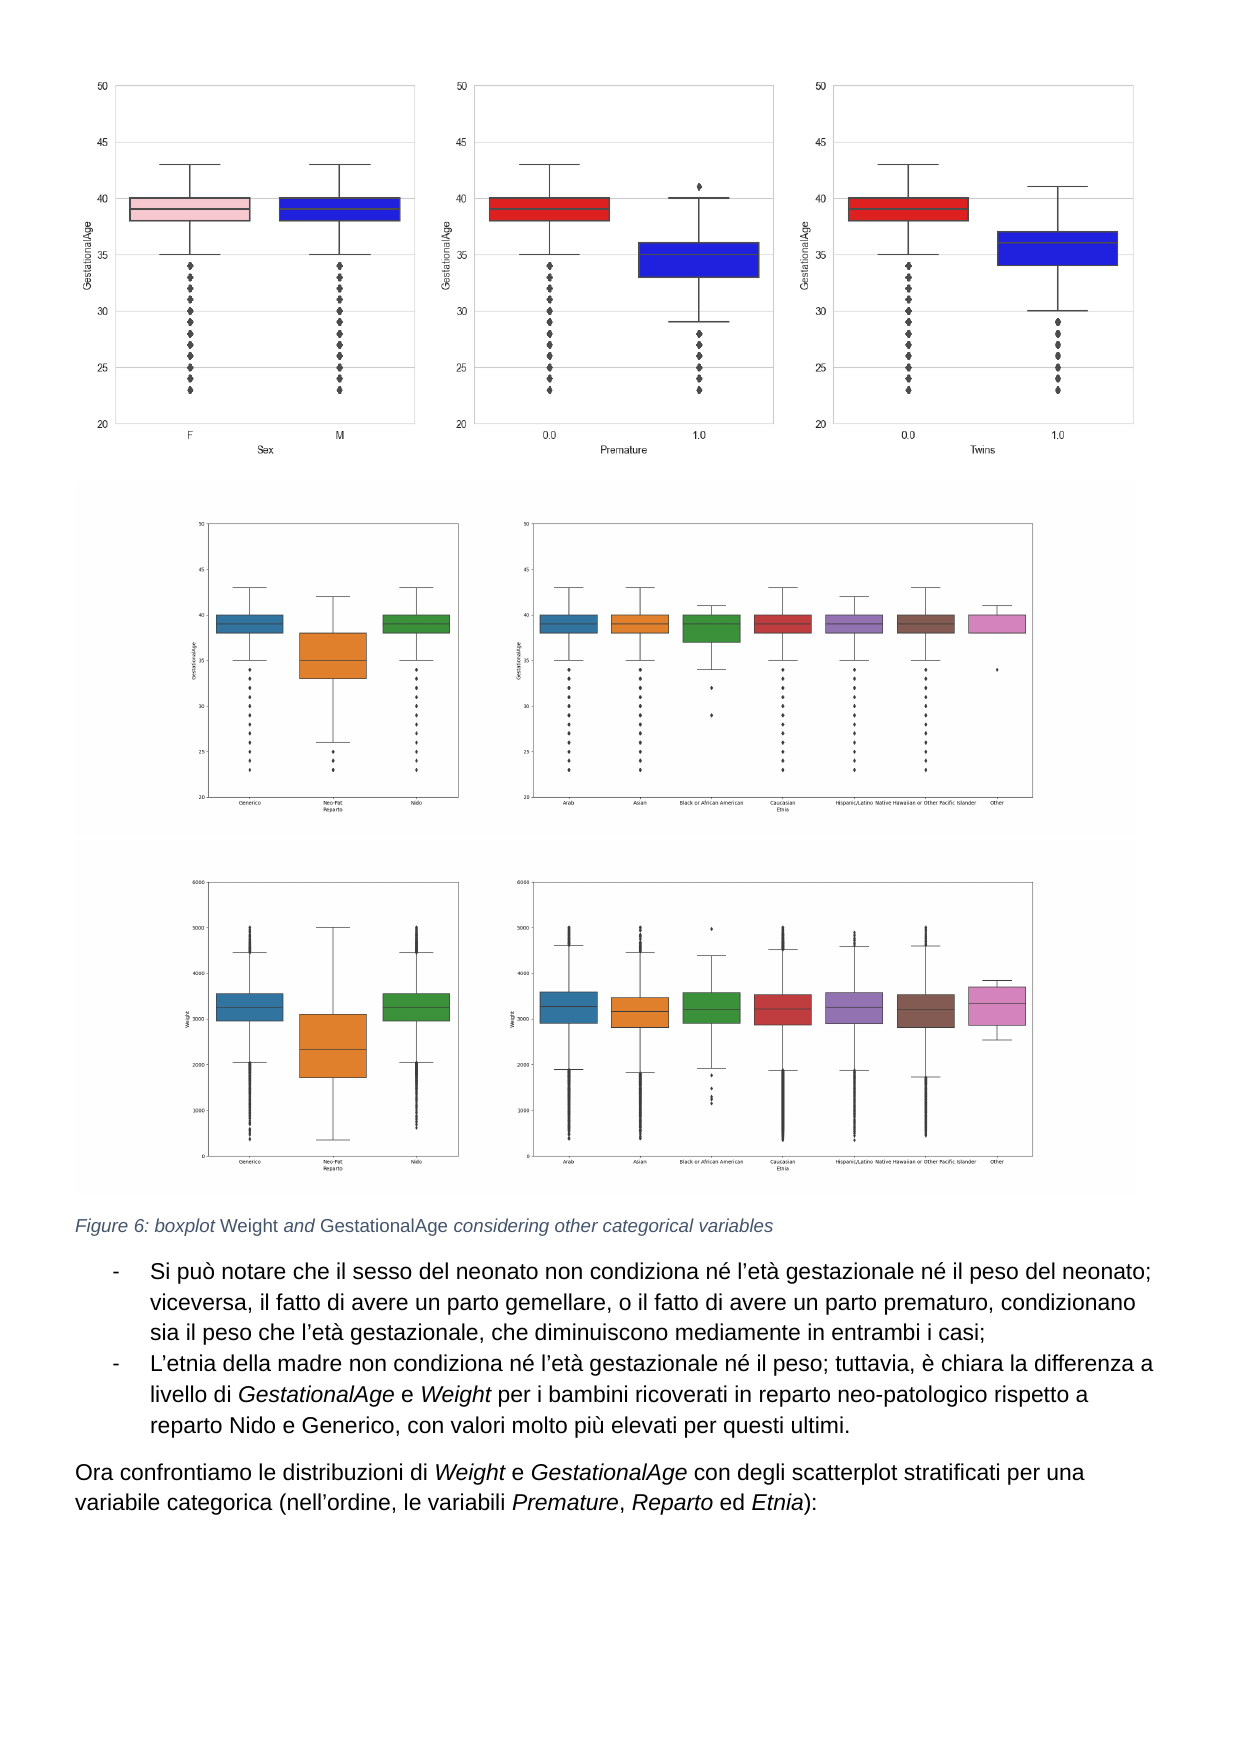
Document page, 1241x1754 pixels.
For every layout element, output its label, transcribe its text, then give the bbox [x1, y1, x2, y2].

picture [75, 840, 1138, 1195]
list Si può notare che il sesso del neonato non condiziona né l’età gestazionale né il peso del neonato; viceversa, il fatto di avere un parto gemellare, o il fatto di avere un parto prematuro, condizionano sia il peso che l’età gestazionale, che diminuiscono mediamente in entrambi i casi; [112, 1257, 1165, 1346]
list L’etnia della madre non condiziona né l’età gestazionale né il peso; tuttavia, è chiara la differenza a livello di GestationalAge e Weight per i bambini ricoverati in reparto neo-patologico rispetto a reparto Nido e Generico, con valori molto più elevati per questi ultimi. [112, 1349, 1165, 1438]
text Ora confrontiamo le distribuzioni di Weight e GestationalAge con degli scatterplot stratificati per una variabile categorica (nell’ordine, le variabili Premature, Reparto ed Etnia): [75, 1458, 1165, 1515]
picture [75, 481, 1138, 836]
picture [75, 75, 1138, 462]
text Figure 6: boxplot Weight and GestationalAge considering other categorical variables [75, 1215, 1165, 1236]
